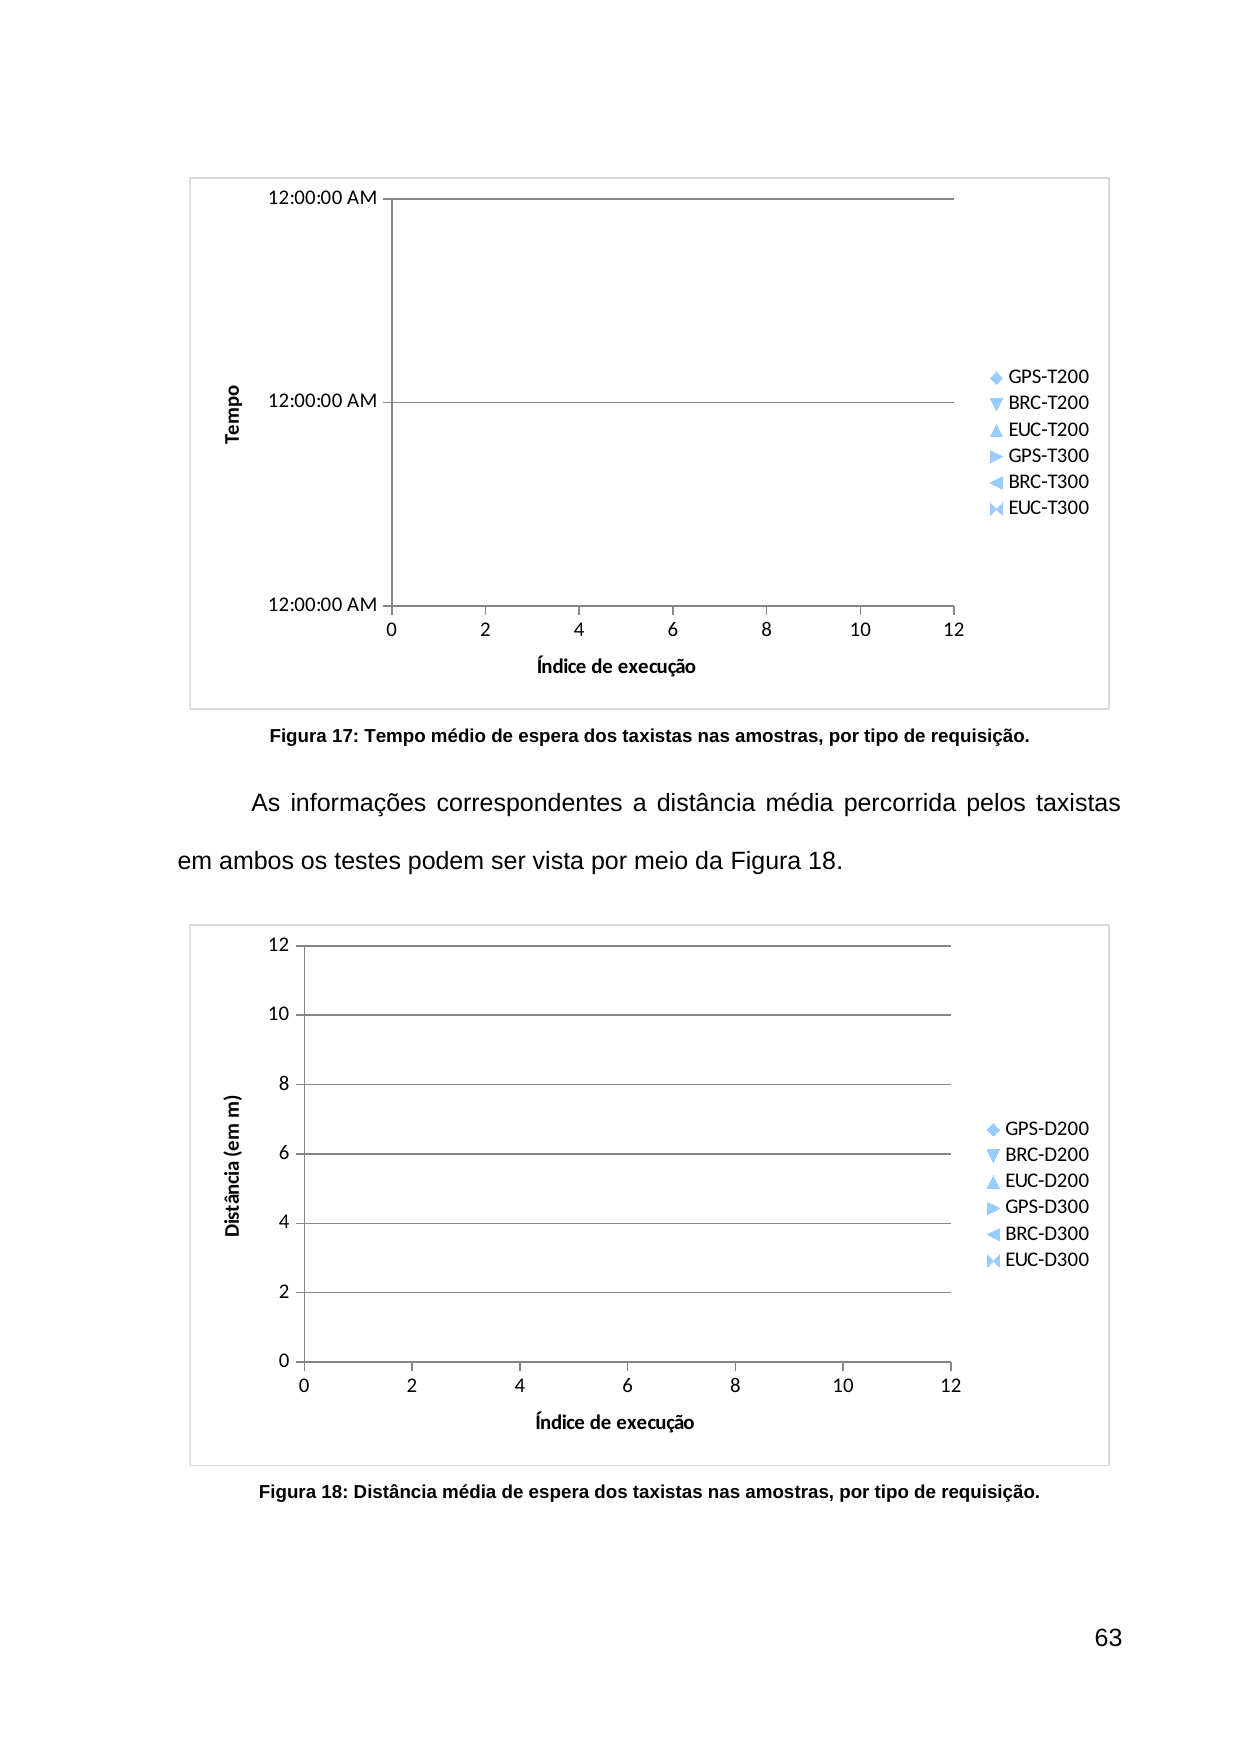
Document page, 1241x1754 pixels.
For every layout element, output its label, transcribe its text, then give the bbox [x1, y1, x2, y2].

text As informações correspondentes a distância média percorrida pelos taxistas em ambos os testes podem ser vista por meio da Figura 18. [177, 788, 1122, 874]
text Figura 17: Tempo médio de espera dos taxistas nas amostras, por tipo de requisição. [177, 724, 1122, 746]
text Figura 18: Distância média de espera dos taxistas nas amostras, por tipo de requisição. [177, 1481, 1122, 1502]
